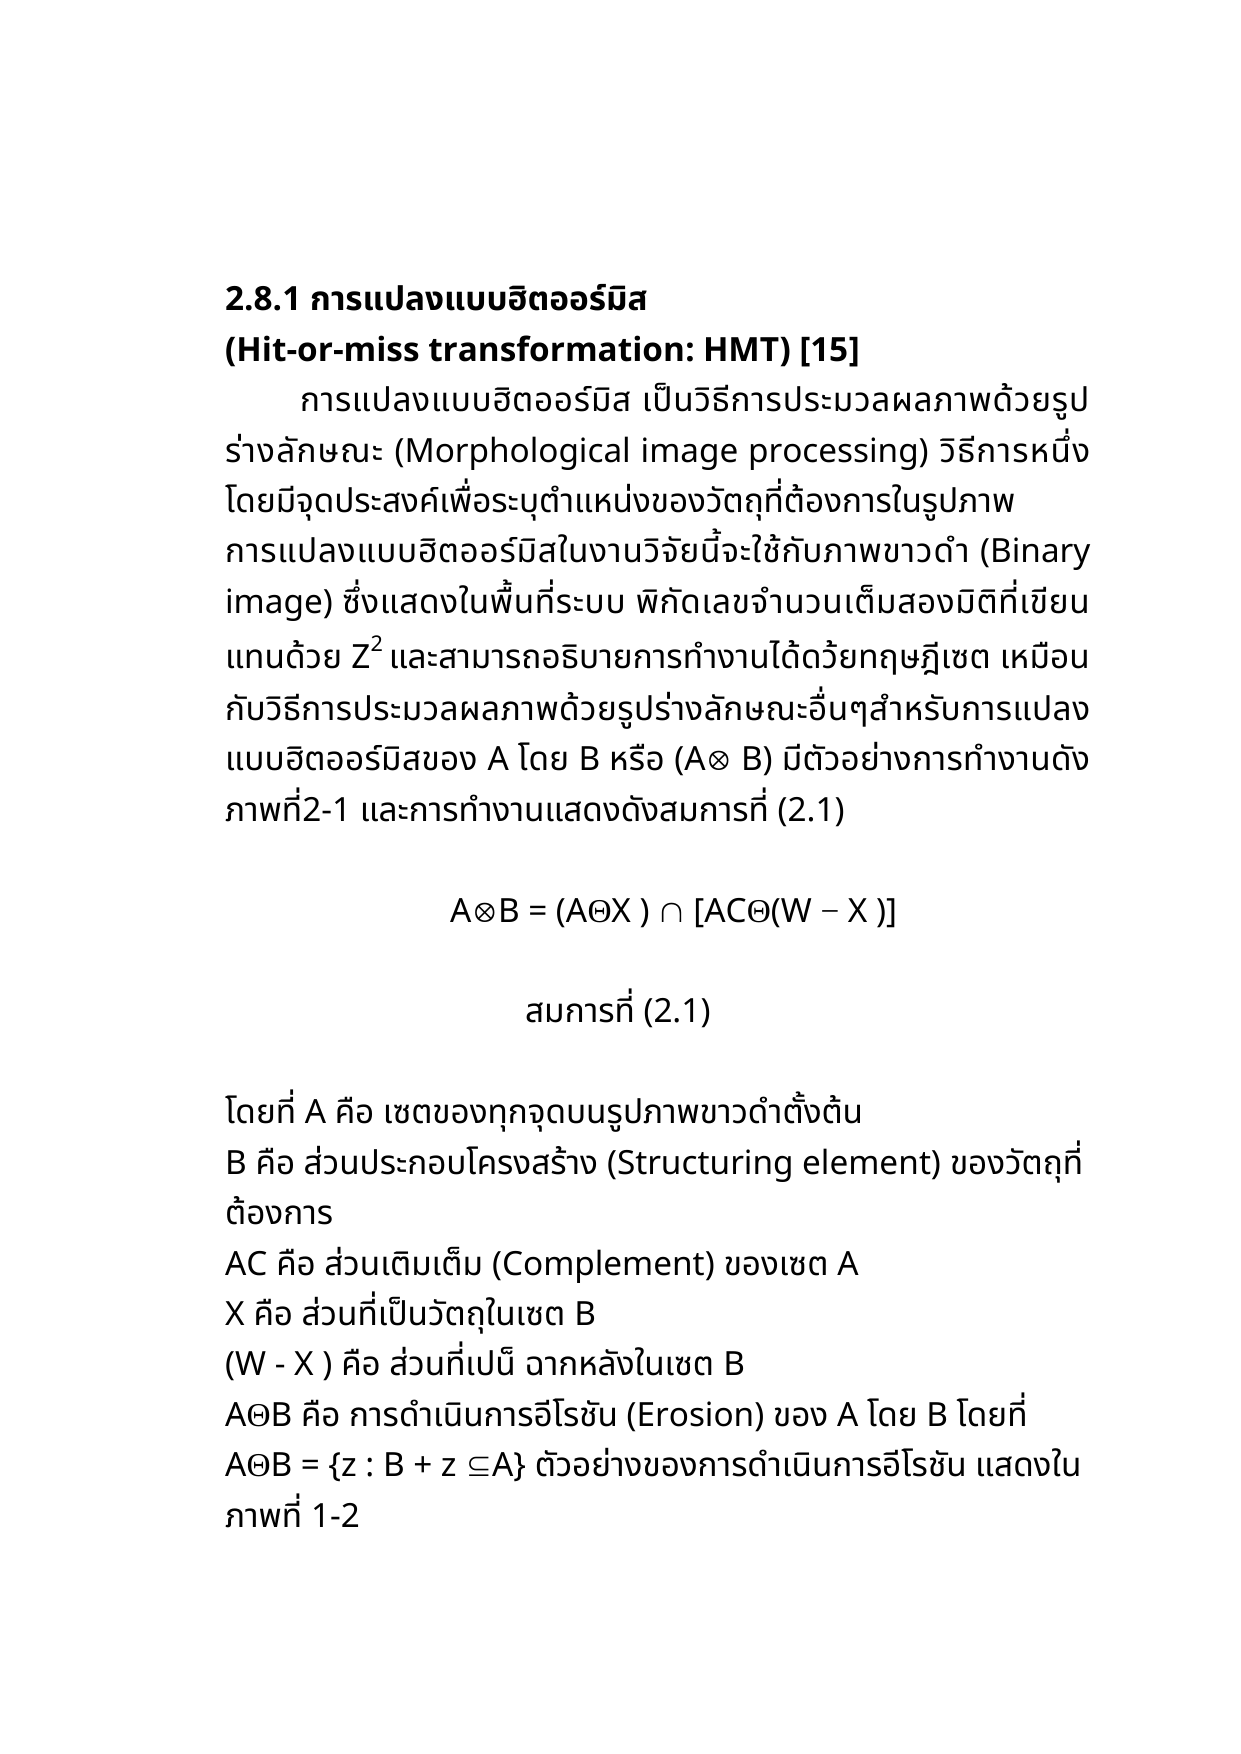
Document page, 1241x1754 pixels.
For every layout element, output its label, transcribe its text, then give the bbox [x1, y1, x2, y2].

text โดยที่ A คือ เซตของทุกจุดบนรูปภาพขาวดำตั้งต้น [225, 1088, 1090, 1139]
text AΘB คือ การดำเนินการอีโรชัน (Erosion) ของ A โดย B โดยที่ [225, 1391, 1090, 1441]
text B คือ ส่วนประกอบโครงสร้าง (Structuring element) ของวัตถุที่ต้องการ [225, 1139, 1090, 1239]
text การแปลงแบบฮิตออร์มิส เป็นวิธีการประมวลผลภาพด้วยรูปร่างลักษณะ (Morphological image processing) วิธีการหนึ่ง โดยมีจุดประสงค์เพื่อระบุตำแหน่งของวัตถุที่ต้องการในรูปภาพ [225, 376, 1090, 527]
text การแปลงแบบฮิตออร์มิสในงานวิจัยนี้จะใช้กับภาพขาวดำ (Binary image) ซึ่งแสดงในพื้นที่ระบบ พิกัดเลขจำนวนเต็มสองมิติที่เขียนแทนด้วย Z2 และสามารถอธิบายการทำงานได้ดว้ยทฤษฎีเซต เหมือนกับวิธีการประมวลผลภาพด้วยรูปร่างลักษณะอื่นๆสำหรับการแปลงแบบฮิตออร์มิสของ A โดย B หรือ (A B) มีตัวอย่างการทำงานดัง ภาพที่2-1 และการทำงานแสดงดังสมการที่ (2.1) [225, 527, 1090, 836]
subtitle 2.8.1 การแปลงแบบฮิตออร์มิส (Hit-or-miss transformation: HMT) [15] [225, 275, 1090, 376]
text สมการที่ (2.1) [450, 987, 1090, 1038]
text AB = (AΘX ) [ACΘ(W − X )] [375, 887, 1090, 937]
text X คือ ส่วนที่เป็นวัตถุในเซต B [225, 1290, 1090, 1340]
text AΘB = {z : B + z A} ตัวอย่างของการดำเนินการอีโรชัน แสดงใน ภาพที่ 1-2 [225, 1441, 1090, 1542]
text (W - X ) คือ ส่วนที่เปน็ ฉากหลังในเซต B [225, 1340, 1090, 1391]
text AC คือ ส่วนเติมเต็ม (Complement) ของเซต A [225, 1239, 1090, 1290]
